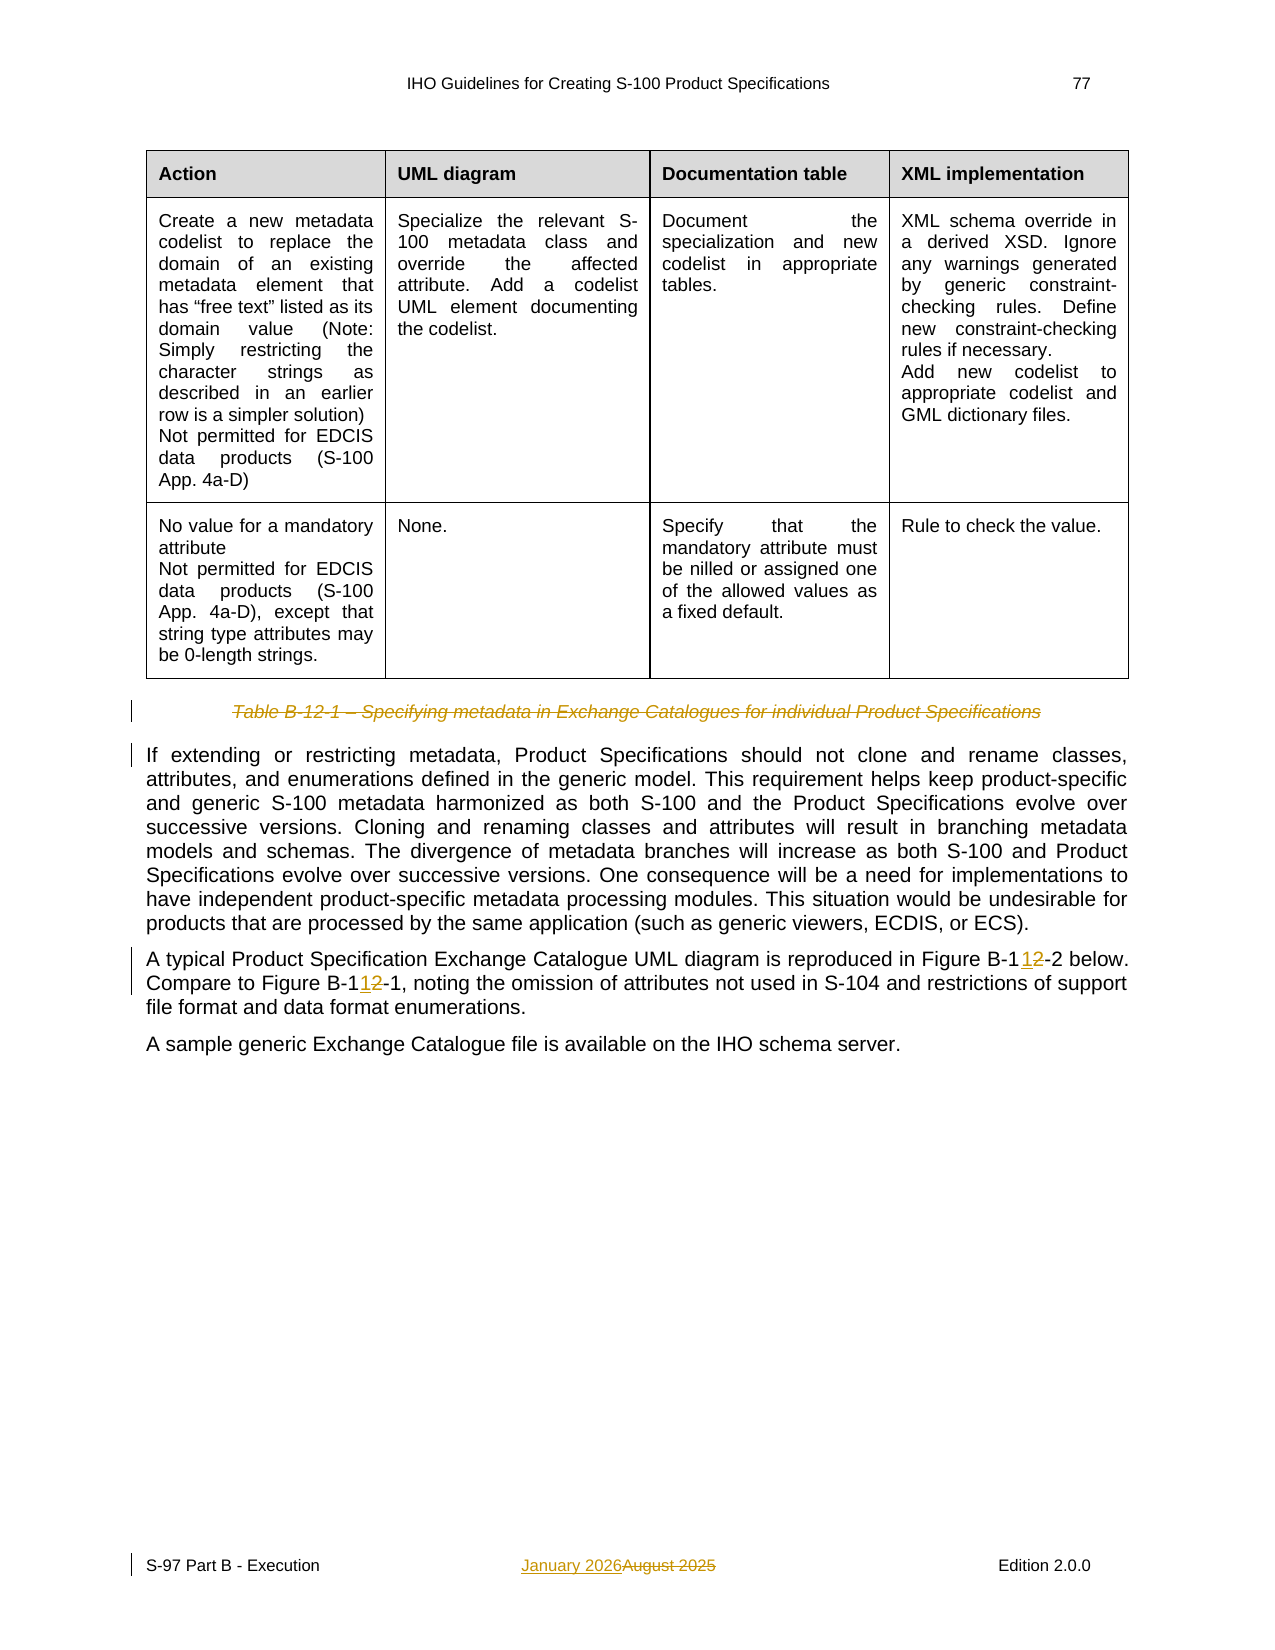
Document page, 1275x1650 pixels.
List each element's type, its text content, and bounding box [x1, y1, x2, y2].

table_cell Rule to check the value. [890, 503, 1128, 678]
table_cell Document the specialization and new codelist in appropriate tables. [651, 198, 889, 502]
table_cell No value for a mandatory attribute Not permitted for EDCIS data products (S-100 App. 4a-D), except that string type attributes may be 0-length strings. [147, 503, 385, 678]
table_cell None. [386, 503, 649, 678]
text If extending or restricting metadata, Product Specifications should not clone and rename classes, attributes, and enumerations defined in the generic model. This requirement helps keep product-specific and generic S-100 metadata harmonized as both S-100 and the Product Specifications evolve over successive versions. Cloning and renaming classes and attributes will result in branching metadata models and schemas. The divergence of metadata branches will increase as both S-100 and Product Specifications evolve over successive versions. One consequence will be a need for implementations to have independent product-specific metadata processing modules. This situation would be undesirable for products that are processed by the same application (such as generic viewers, ECDIS, or ECS). [146, 743, 1129, 934]
table_header Action [147, 151, 385, 197]
text A typical Product Specification Exchange Catalogue UML diagram is reproduced in Figure B-1-2 below. Compare to Figure B-1-1, noting the omission of attributes not used in S-104 and restrictions of support file format and data format enumerations. [146, 947, 1129, 1019]
table_cell XML schema override in a derived XSD. Ignore any warnings generated by generic constraint-checking rules. Define new constraint-checking rules if necessary. Add new codelist to appropriate codelist and GML dictionary files. [890, 198, 1128, 502]
table_cell Specify that the mandatory attribute must be nilled or assigned one of the allowed values as a fixed default. [651, 503, 889, 678]
table_cell Specialize the relevant S-100 metadata class and override the affected attribute. Add a codelist UML element documenting the codelist. [386, 198, 649, 502]
table_header Documentation table [651, 151, 889, 197]
table_cell Create a new metadata codelist to replace the domain of an existing metadata element that has “free text” listed as its domain value (Note: Simply restricting the character strings as described in an earlier row is a simpler solution) Not permitted for EDCIS data products (S-100 App. 4a-D) [147, 198, 385, 502]
text A sample generic Exchange Catalogue file is available on the IHO schema server. [146, 1031, 1129, 1055]
table_header UML diagram [386, 151, 649, 197]
table_header XML implementation [890, 151, 1128, 197]
